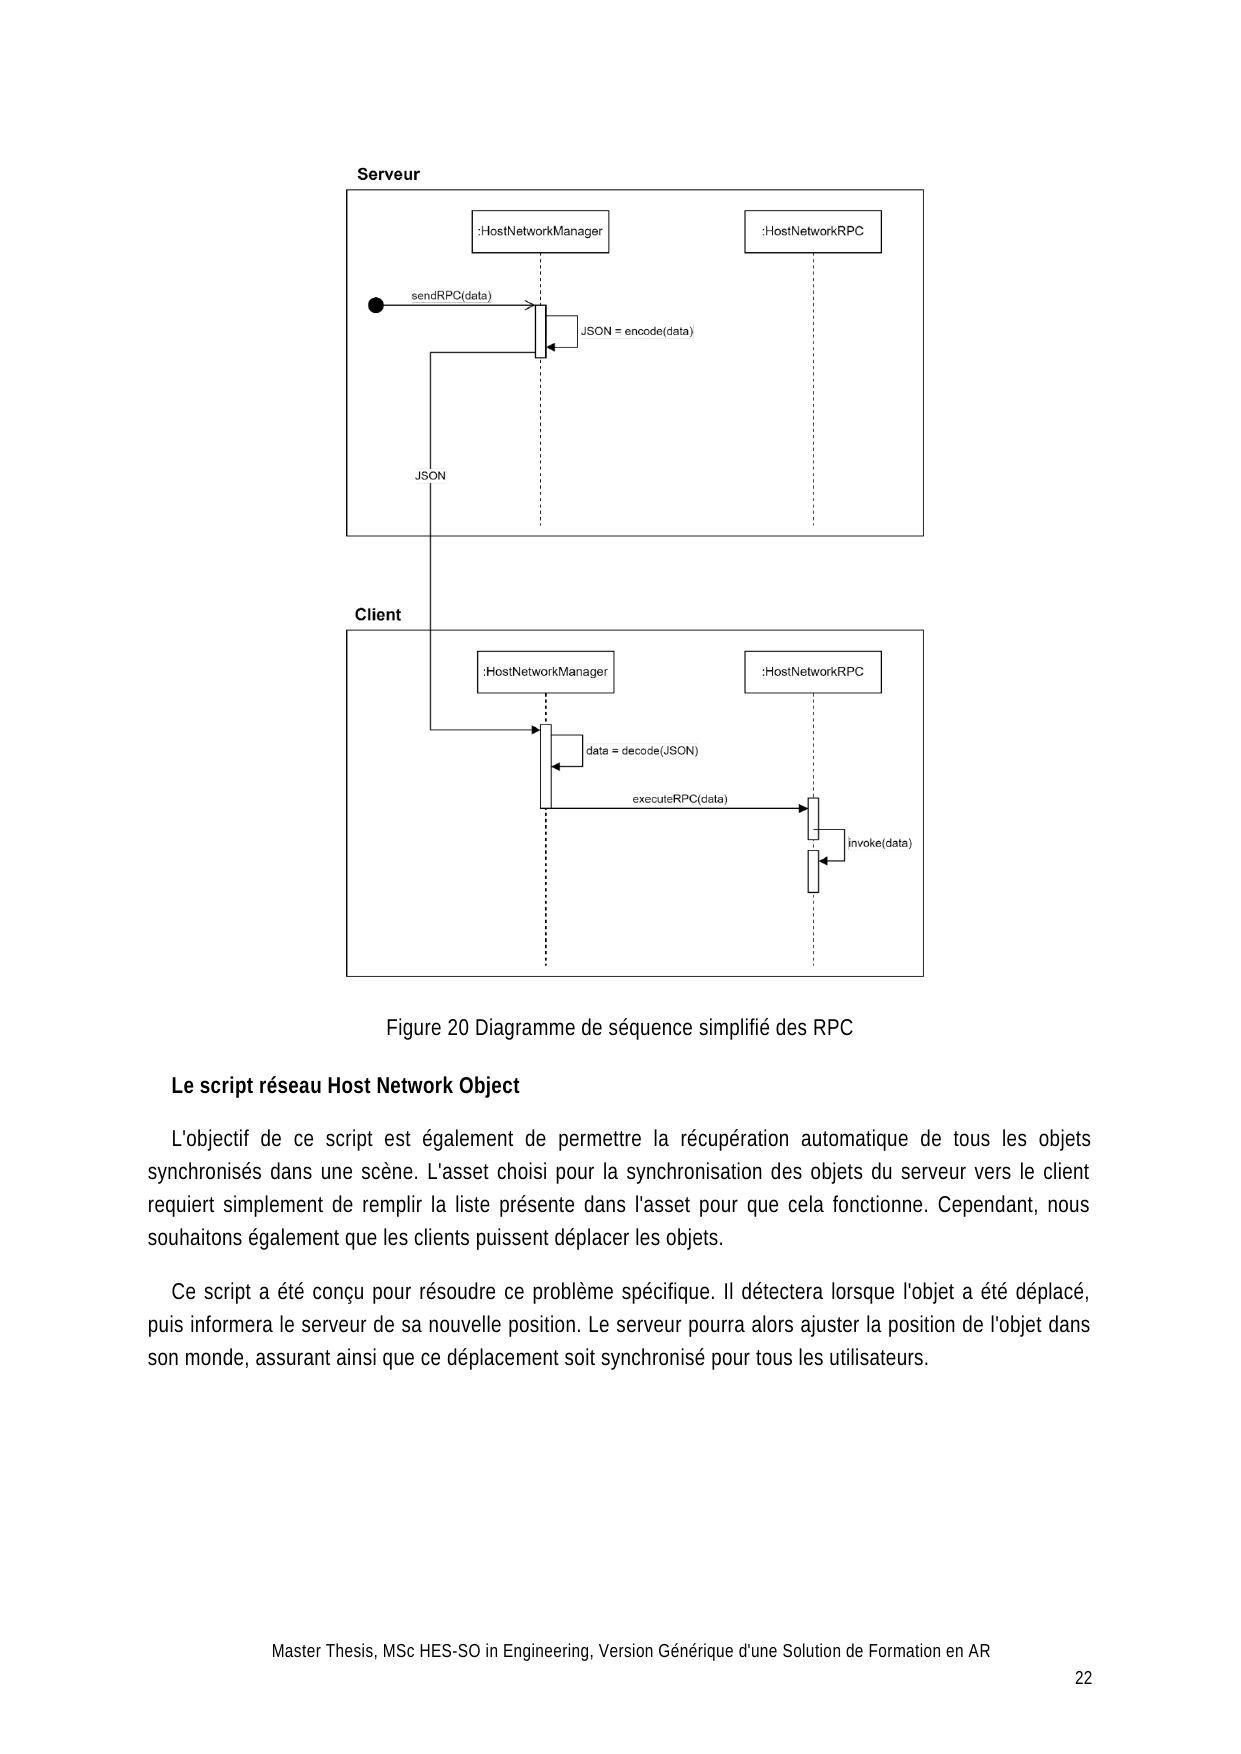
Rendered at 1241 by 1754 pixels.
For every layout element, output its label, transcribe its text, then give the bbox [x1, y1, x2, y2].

text L'objectif de ce script est également de permettre la récupération automatique de tous les objets synchronisés dans une scène. L'asset choisi pour la synchronisation des objets du serveur vers le client requiert simplement de remplir la liste présente dans l'asset pour que cela fonctionne. Cependant, nous souhaitons également que les clients puissent déplacer les objets. [148, 1125, 1092, 1250]
subtitle Le script réseau Host Network Object [148, 1072, 1092, 1098]
text Figure 20 Diagramme de séquence simplifié des RPC [148, 1014, 1092, 1040]
text Ce script a été conçu pour résoudre ce problème spécifique. Il détectera lorsque l'objet a été déplacé, puis informera le serveur de sa nouvelle position. Le serveur pourra alors ajuster la position de l'objet dans son monde, assurant ainsi que ce déplacement soit synchronisé pour tous les utilisateurs. [148, 1278, 1092, 1370]
picture [330, 147, 934, 987]
